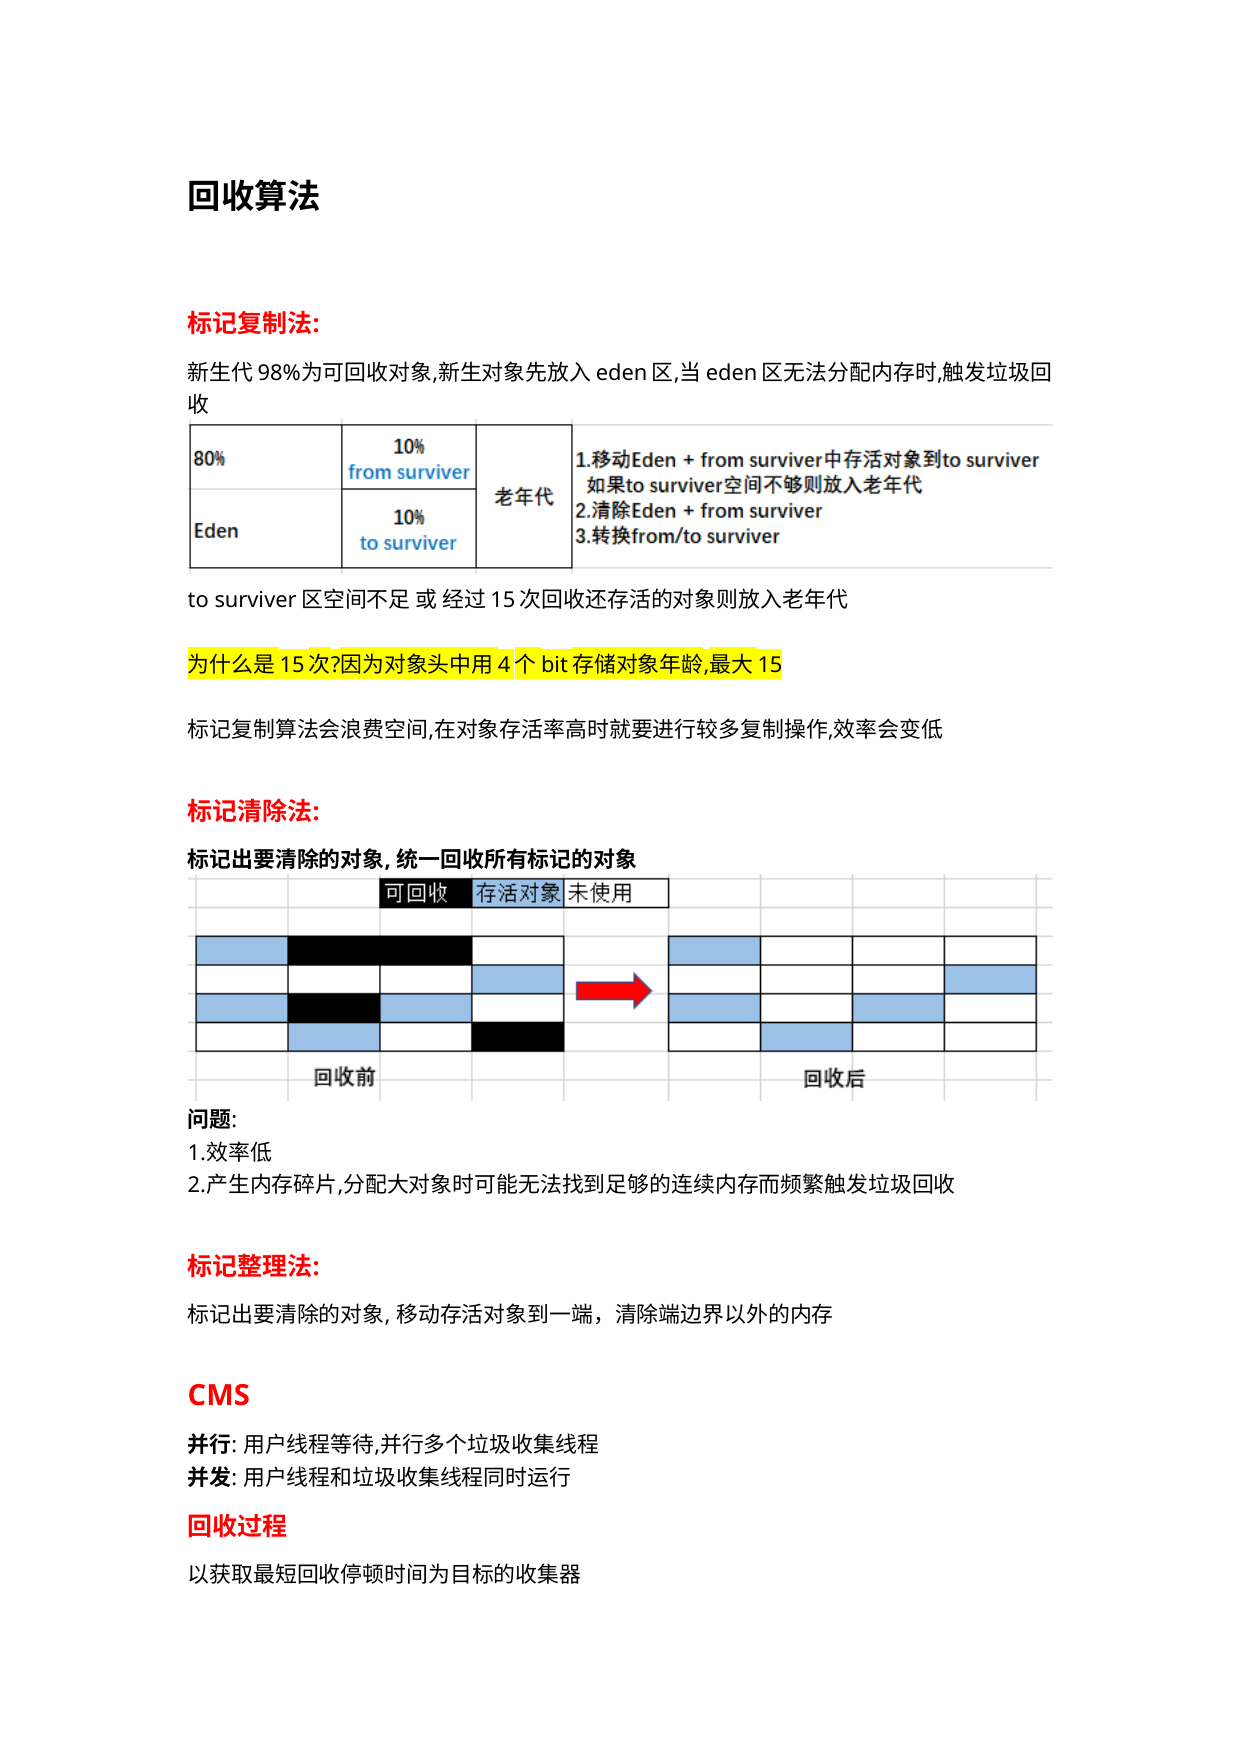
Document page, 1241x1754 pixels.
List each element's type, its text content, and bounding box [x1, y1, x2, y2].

text 并发: 用户线程和垃圾收集线程同时运行 [187, 1459, 1053, 1492]
text 1.效率低 [187, 1134, 1053, 1167]
text 回收过程 [187, 1492, 1053, 1557]
subtitle 回收算法 [187, 162, 1053, 227]
picture [187, 419, 1053, 574]
text 以获取最短回收停顿时间为目标的收集器 [187, 1557, 1053, 1589]
text 新生代98%为可回收对象,新生对象先放入eden区,当eden区无法分配内存时,触发垃圾回收 [187, 354, 1053, 419]
text 问题: [187, 1102, 1053, 1134]
text 2.产生内存碎片,分配大对象时可能无法找到足够的连续内存而频繁触发垃圾回收 [187, 1167, 1053, 1199]
text 标记出要清除的对象, 移动存活对象到一端，清除端边界以外的内存 [187, 1297, 1053, 1329]
text 标记清除法: [187, 777, 1053, 842]
text 标记整理法: [187, 1232, 1053, 1297]
picture [187, 874, 1053, 1101]
text 并行: 用户线程等待,并行多个垃圾收集线程 [187, 1427, 1053, 1459]
text 标记出要清除的对象, 统一回收所有标记的对象 [187, 842, 1053, 874]
text to surviver区空间不足 或 经过15次回收还存活的对象则放入老年代 [187, 582, 1053, 614]
text 标记复制算法会浪费空间,在对象存活率高时就要进行较多复制操作,效率会变低 [187, 712, 1053, 744]
text 标记复制法: [187, 289, 1053, 354]
text CMS [187, 1362, 1053, 1427]
text 为什么是15次?因为对象头中用4个bit存储对象年龄,最大15 [757, 647, 1053, 679]
